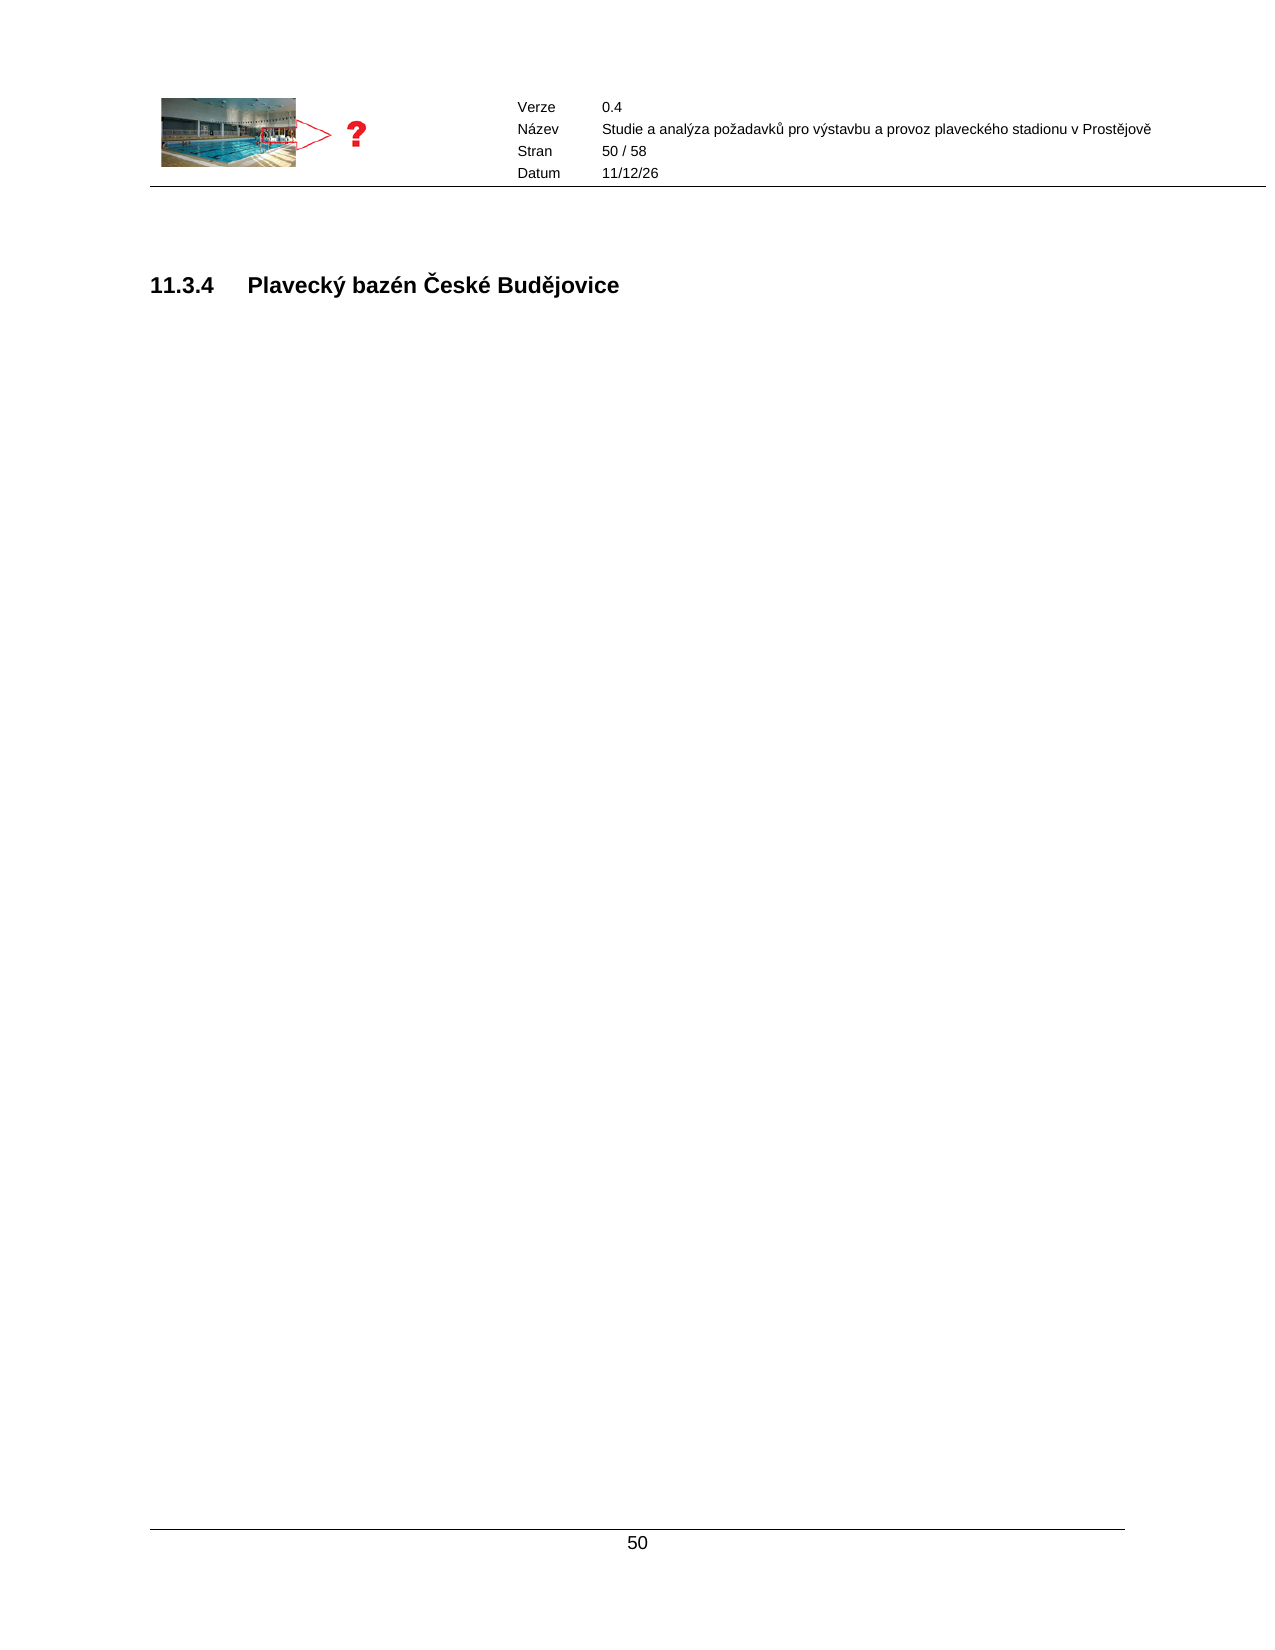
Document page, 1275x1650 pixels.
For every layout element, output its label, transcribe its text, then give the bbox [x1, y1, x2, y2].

subtitle Plavecký bazén České Budějovice [150, 272, 1125, 299]
picture [161, 98, 416, 167]
